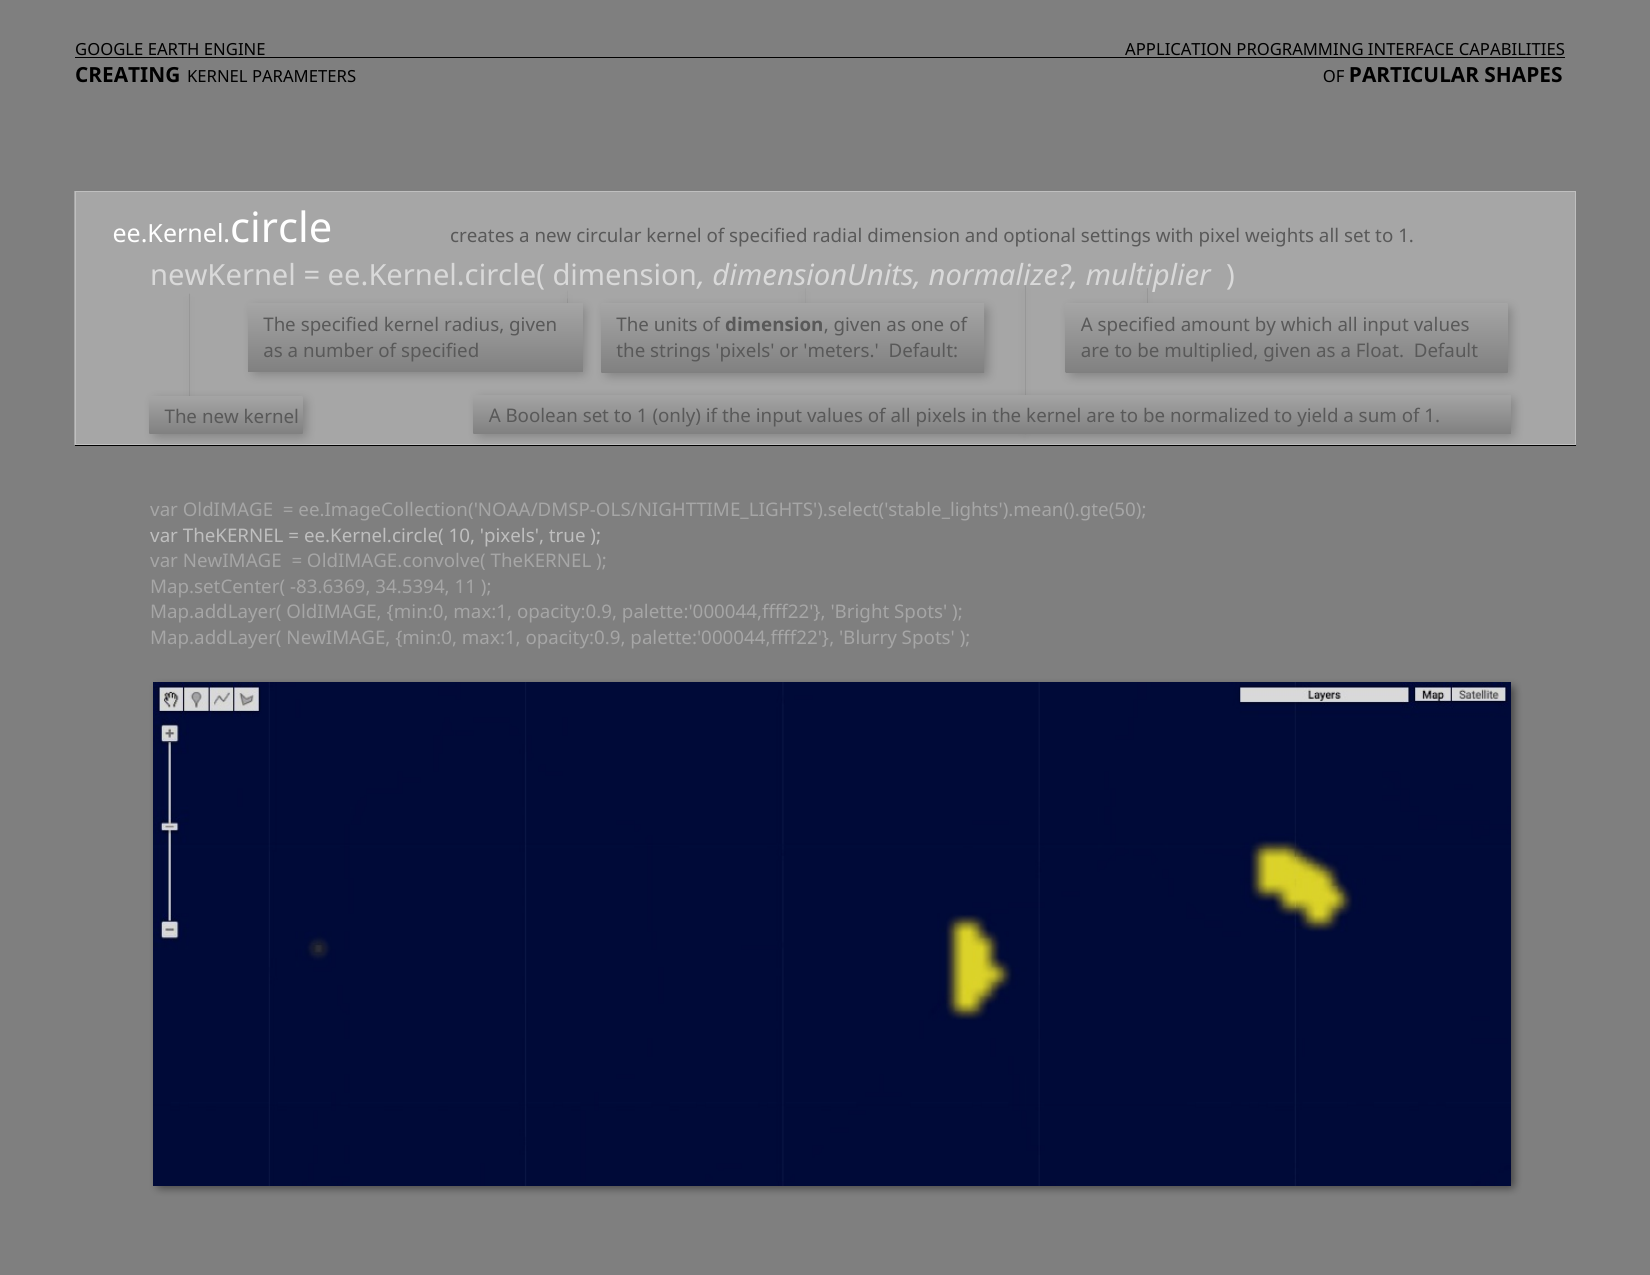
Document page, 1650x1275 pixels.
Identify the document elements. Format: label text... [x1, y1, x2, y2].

picture [153, 682, 1511, 1186]
text ee.Kernel.circle creates a new circular kernel of specified radial dimension and optional settings with pixel weights all set to 1. [76, 192, 1575, 247]
text Map.setCenter( -83.6369, 34.5394, 11 ); [150, 573, 1650, 598]
text Map.addLayer( OldIMAGE, {min:0, max:1, opacity:0.9, palette:'000044,ffff22'}, 'Bright Spots' ); [150, 598, 1650, 624]
text var TheKERNEL = ee.Kernel.circle( 10, 'pixels', true ); [150, 522, 1650, 547]
text GOOGLE EARTH ENGINE APPLICATION PROGRAMMING INTERFACE CAPABILITIES [75, 37, 1575, 60]
text CREATING KERNEL OF PARTICULAR SHAPES [75, 60, 1575, 114]
text var OldIMAGE = ee.ImageCollection('NOAA/DMSP-OLS/NIGHTTIME_LIGHTS').select('stable_lights').mean().gte(50); [150, 496, 1650, 522]
text newKernel = ee.Kernel.circle( dimension, dimensionUnits, normalize?, multiplier ) [76, 247, 1575, 287]
text var NewIMAGE = OldIMAGE.convolve( TheKERNEL ); [150, 547, 1650, 573]
text Map.addLayer( NewIMAGE, {min:0, max:1, opacity:0.9, palette:'000044,ffff22'}, 'Blurry Spots' ); [150, 624, 1650, 649]
